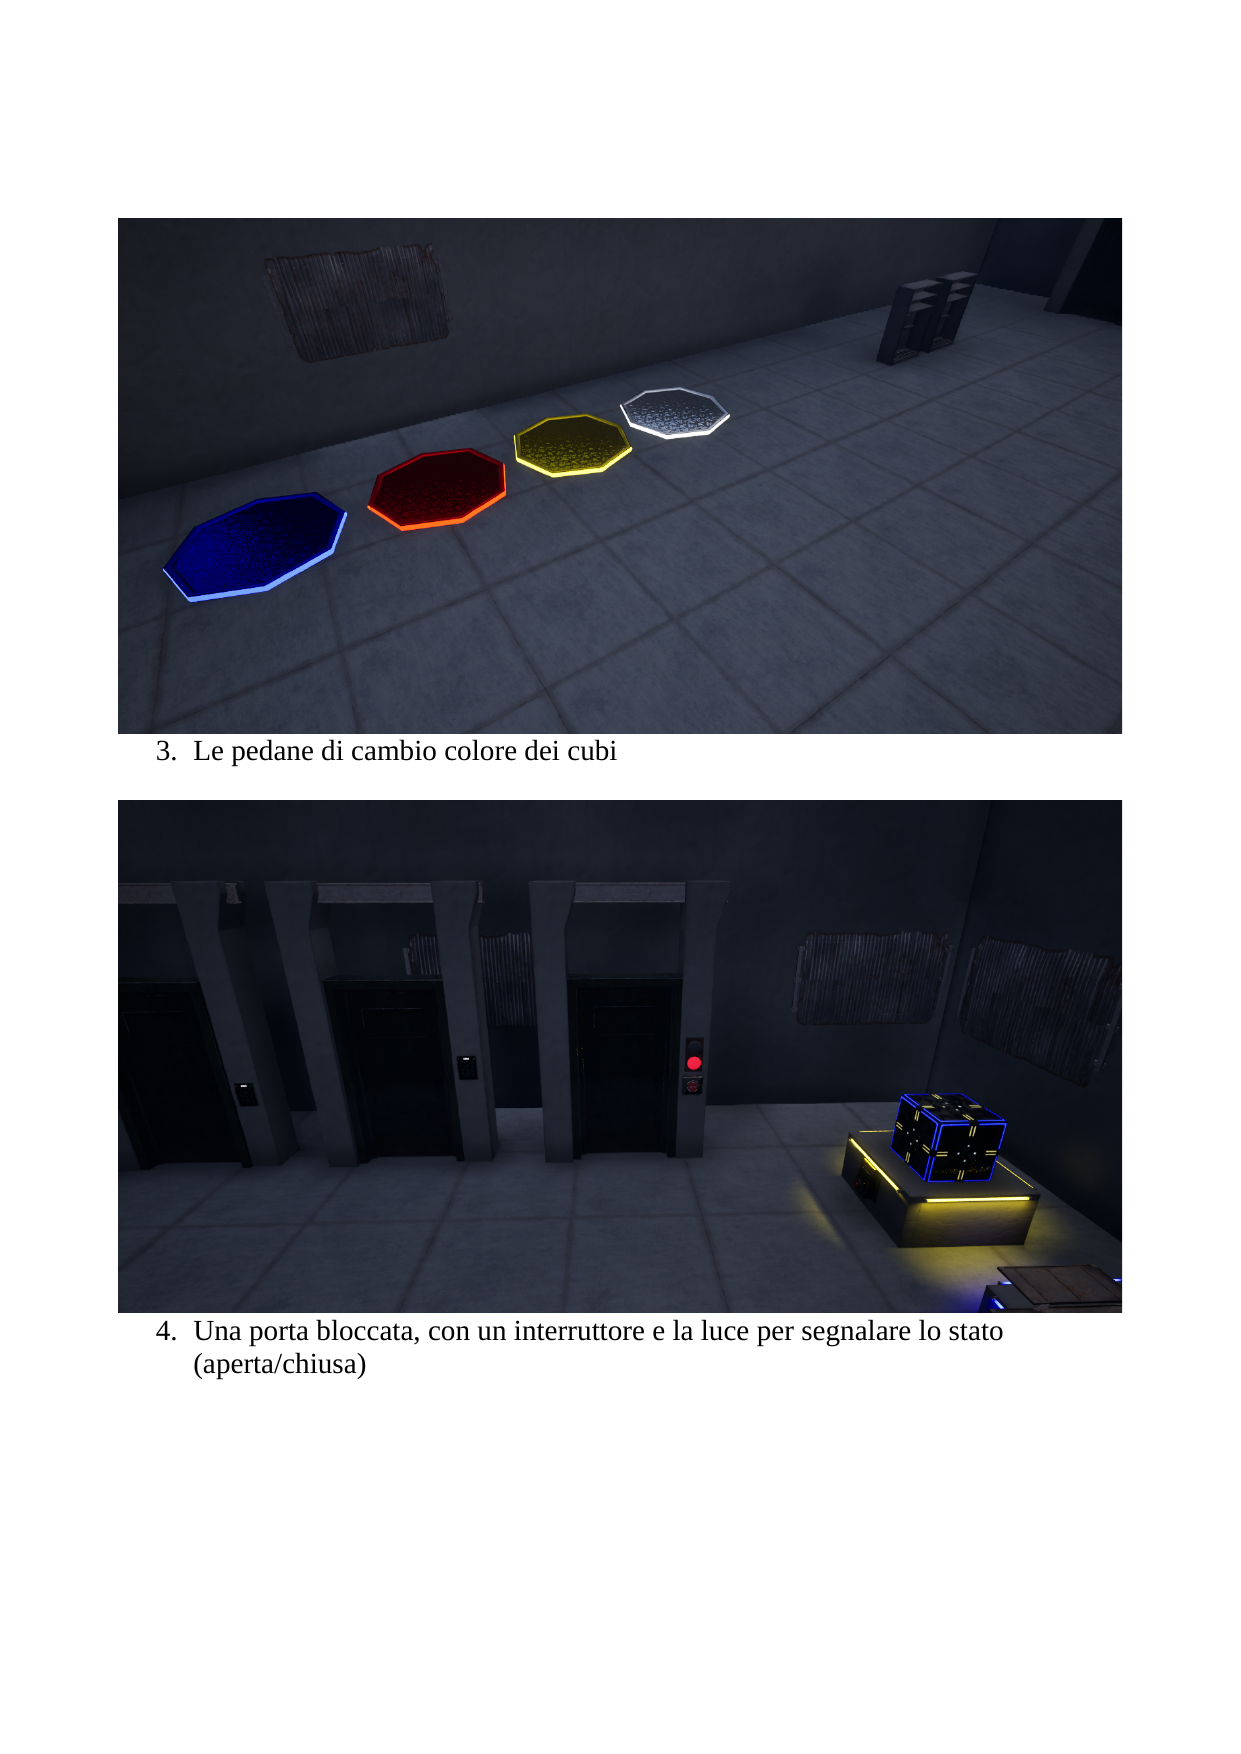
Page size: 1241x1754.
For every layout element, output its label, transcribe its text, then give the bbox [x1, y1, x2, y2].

list Una porta bloccata, con un interruttore e la luce per segnalare lo stato (aperta/chiusa) [156, 1313, 1122, 1380]
picture [118, 800, 1123, 1313]
list Le pedane di cambio colore dei cubi [156, 734, 1122, 767]
picture [118, 218, 1123, 734]
